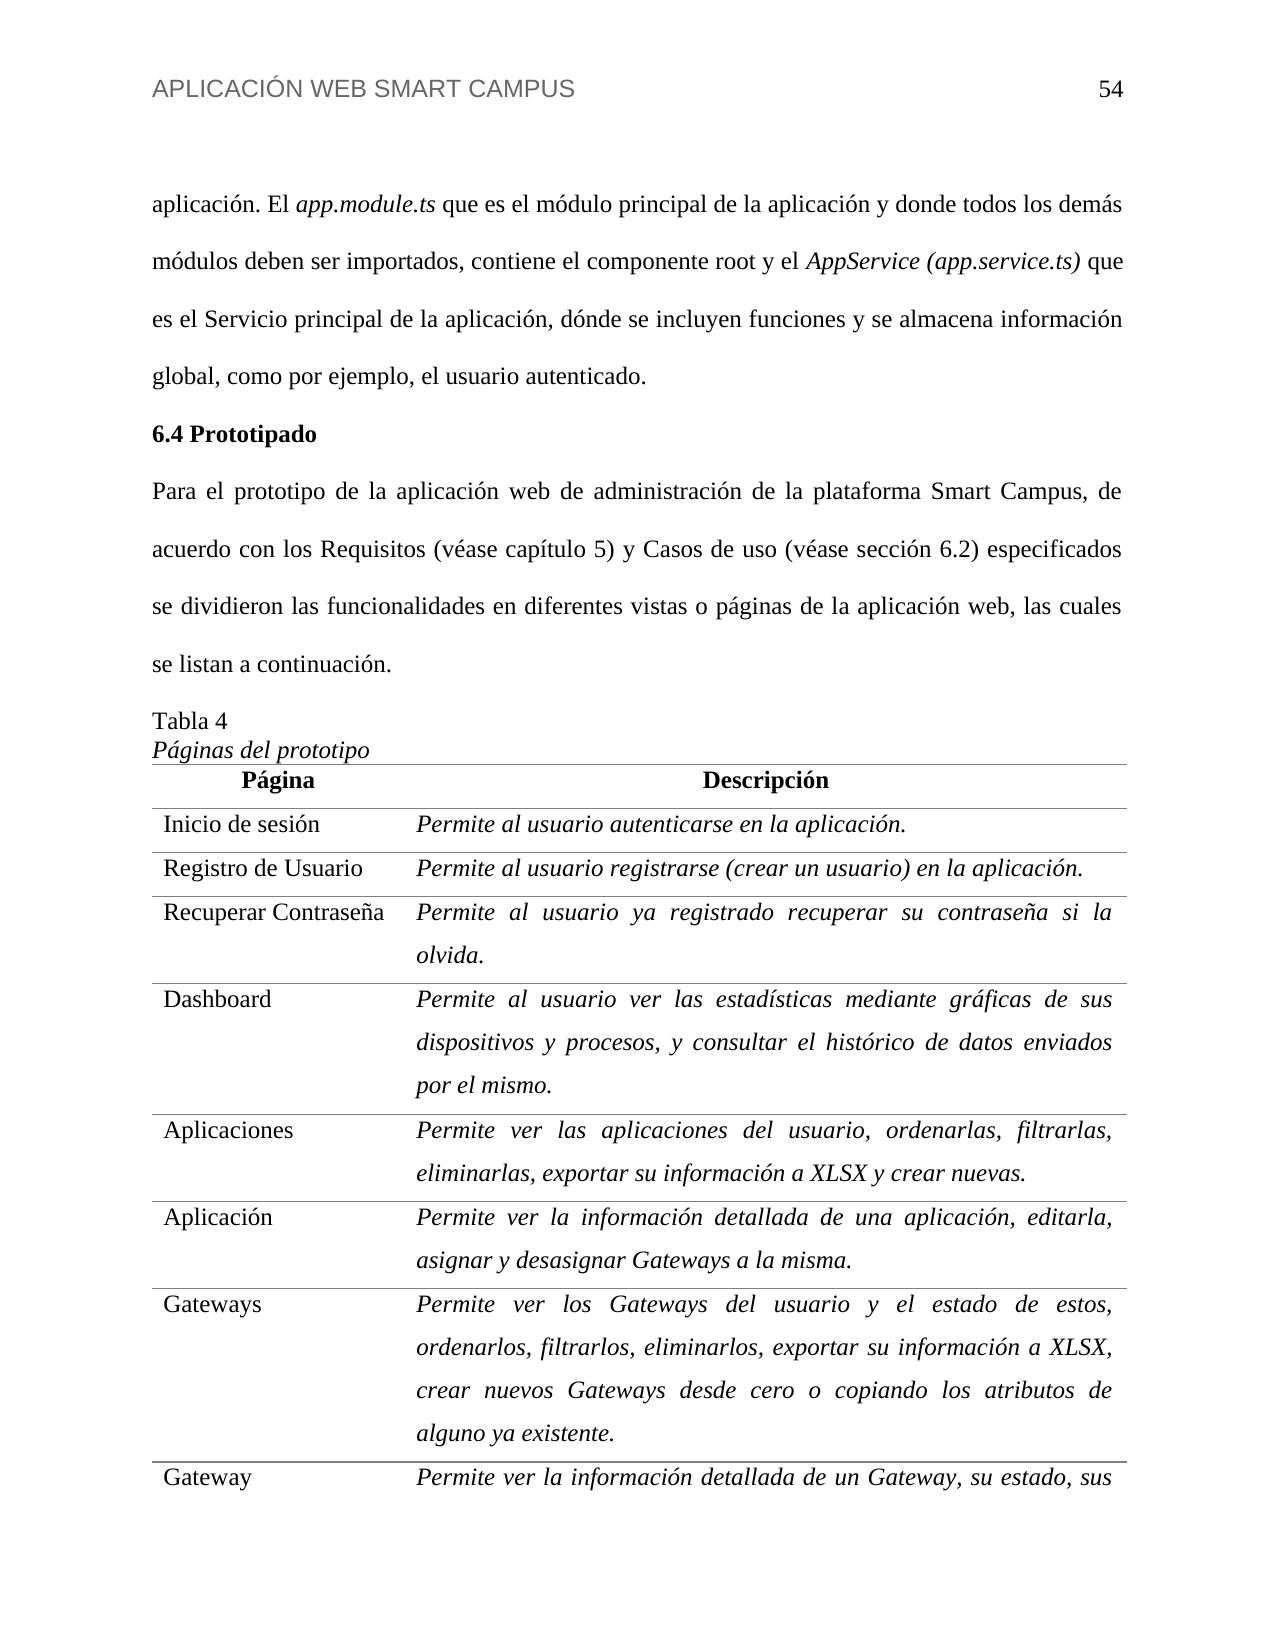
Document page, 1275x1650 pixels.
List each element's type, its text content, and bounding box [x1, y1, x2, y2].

table_cell Gateways [152, 1289, 405, 1461]
table_cell Aplicación [152, 1202, 405, 1288]
subtitle 6.4 Prototipado [152, 419, 1123, 448]
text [152, 189, 1123, 390]
table_cell Aplicaciones [152, 1115, 405, 1201]
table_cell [405, 1463, 1127, 1491]
table_cell Permite al usuario autenticarse en la aplicación. [405, 809, 1127, 852]
table_cell Permite ver las aplicaciones del usuario, ordenarlas, filtrarlas, eliminarlas, exportar su información a XLSX y crear nuevas. [405, 1115, 1127, 1201]
table_header Página [152, 765, 405, 808]
table_cell Inicio de sesión [152, 809, 405, 852]
table_cell Permite ver los Gateways del usuario y el estado de estos, ordenarlos, filtrarlos, eliminarlos, exportar su información a XLSX, crear nuevos Gateways desde cero o copiando los atributos de alguno ya existente. [405, 1289, 1127, 1461]
table_cell Registro de Usuario [152, 853, 405, 896]
table_header Descripción [405, 765, 1127, 808]
table_cell Permite ver la información detallada de una aplicación, editarla, asignar y desasignar Gateways a la misma. [405, 1202, 1127, 1288]
table_cell Permite al usuario registrarse (crear un usuario) en la aplicación. [405, 853, 1127, 896]
table_cell Gateway [152, 1463, 405, 1491]
text Tabla 4 Páginas del prototipo [152, 706, 1123, 764]
table_cell Permite al usuario ver las estadísticas mediante gráficas de sus dispositivos y procesos, y consultar el histórico de datos enviados por el mismo. [405, 984, 1127, 1114]
table_cell Permite al usuario ya registrado recuperar su contraseña si la olvida. [405, 897, 1127, 983]
table_cell Recuperar Contraseña [152, 897, 405, 983]
text Para el prototipo de la aplicación web de administración de la plataforma Smart Campus, de acuerdo con los Requisitos (véase capítulo 5) y Casos de uso (véase sección 6.2) especificados se dividieron las funcionalidades en diferentes vistas o páginas de la aplicación web, las cuales se listan a continuación. [152, 476, 1123, 678]
table_cell Dashboard [152, 984, 405, 1114]
